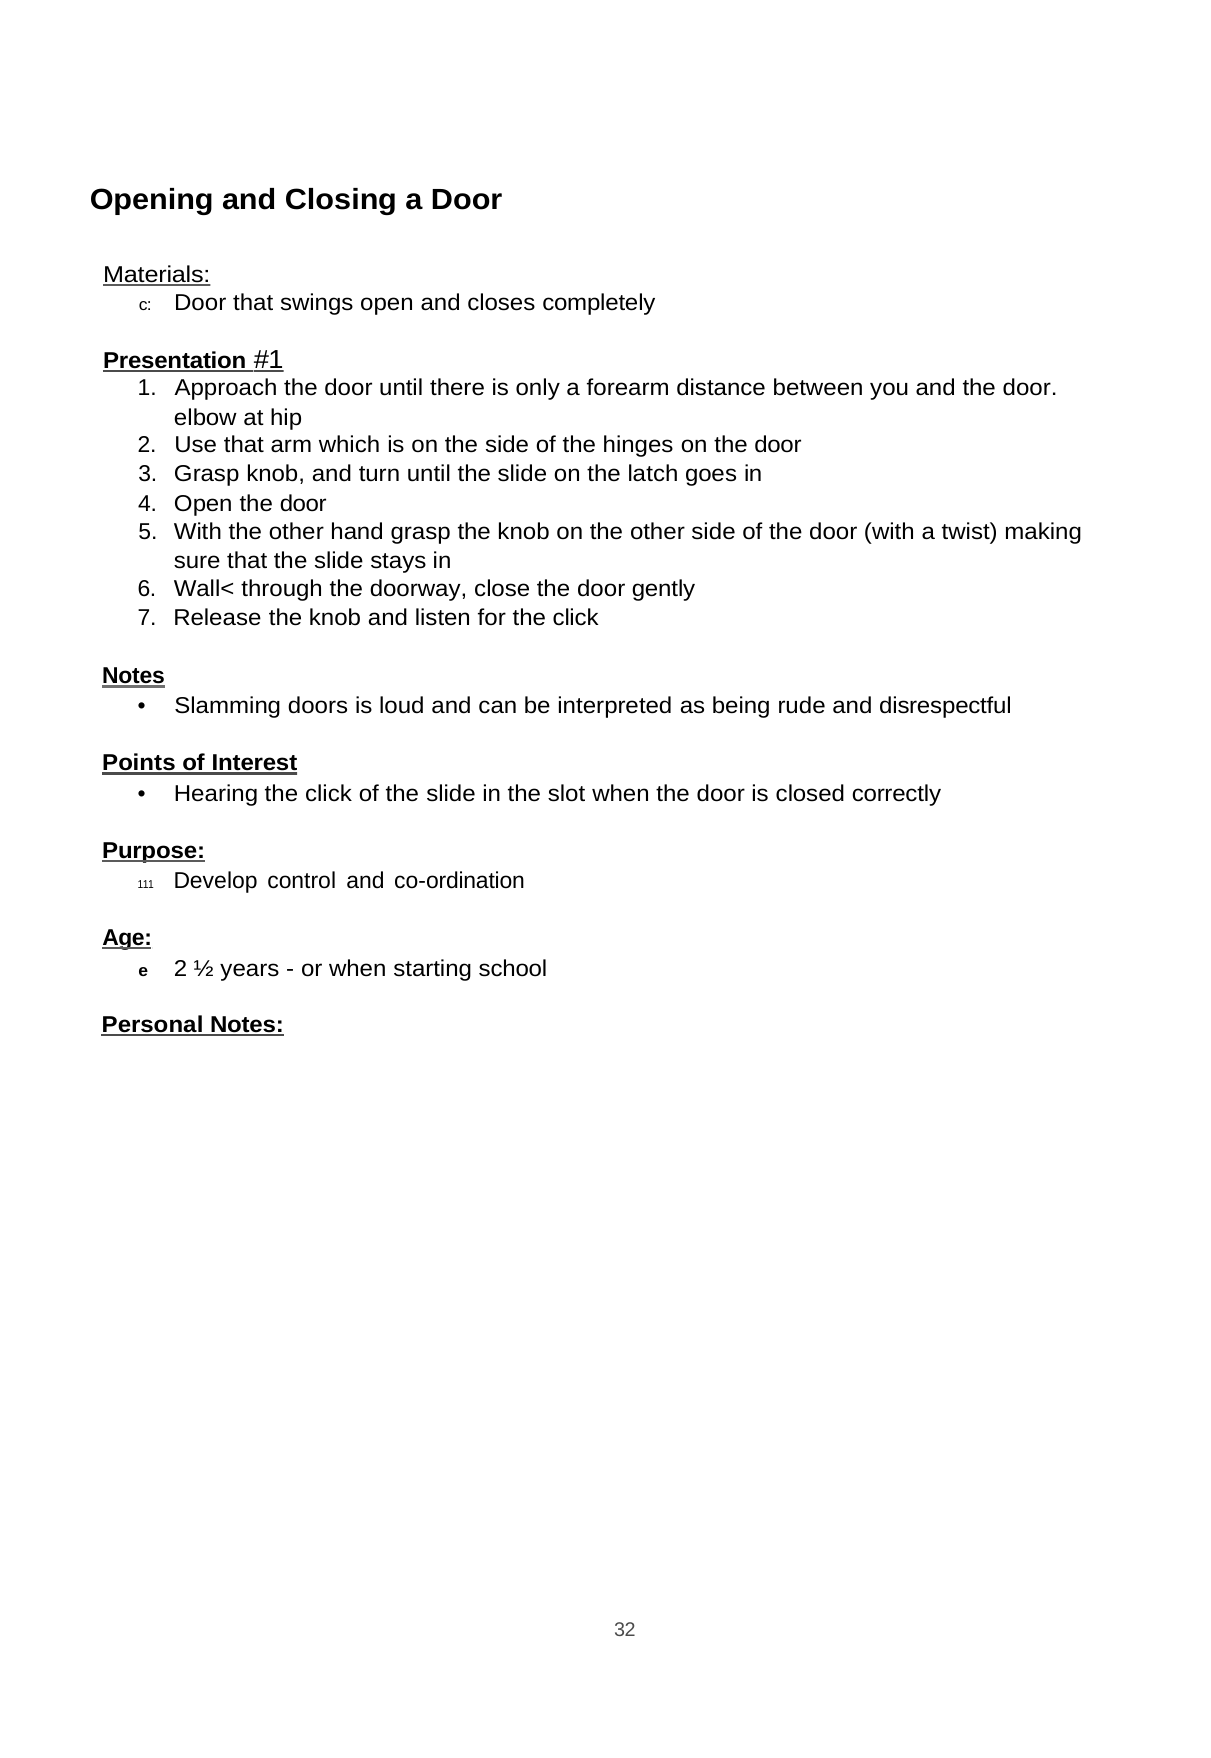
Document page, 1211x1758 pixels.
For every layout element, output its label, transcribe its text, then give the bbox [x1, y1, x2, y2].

text Notes [102, 662, 1094, 689]
list Hearing the click of the slide in the slot when the door is closed correctly [137, 780, 1094, 806]
list Release the knob and listen for the click [137, 604, 1094, 631]
text Presentation #1 [103, 344, 1094, 374]
list Wall< through the doorway, close the door gently [137, 576, 1094, 602]
text Points of Interest [102, 749, 1094, 776]
text Personal Notes: [101, 1011, 1094, 1038]
list Approach the door until there is only a forearm distance between you and the door. elbow at hip [137, 374, 1058, 430]
list Use that arm which is on the side of the hinges on the door [137, 433, 1094, 458]
list With the other hand grasp the knob on the other side of the door (with a twist) making sure that the slide stays in [138, 518, 1083, 573]
list Open the door [138, 490, 1094, 516]
list Slamming doors is loud and can be interpreted as being rude and disrespectful [137, 692, 1094, 719]
text Opening and Closing a Door [89, 182, 1094, 216]
list Grasp knob, and turn until the slide on the latch goes in [138, 460, 1094, 487]
text Materials: [103, 261, 1094, 287]
text Purpose: [102, 837, 1094, 863]
text 111 Develop control and co-ordination [137, 867, 1094, 893]
text Age: [102, 924, 1094, 951]
text c: Door that swings open and closes completely [138, 289, 1094, 315]
text e 2 ½ years - or when starting school [138, 955, 1094, 981]
